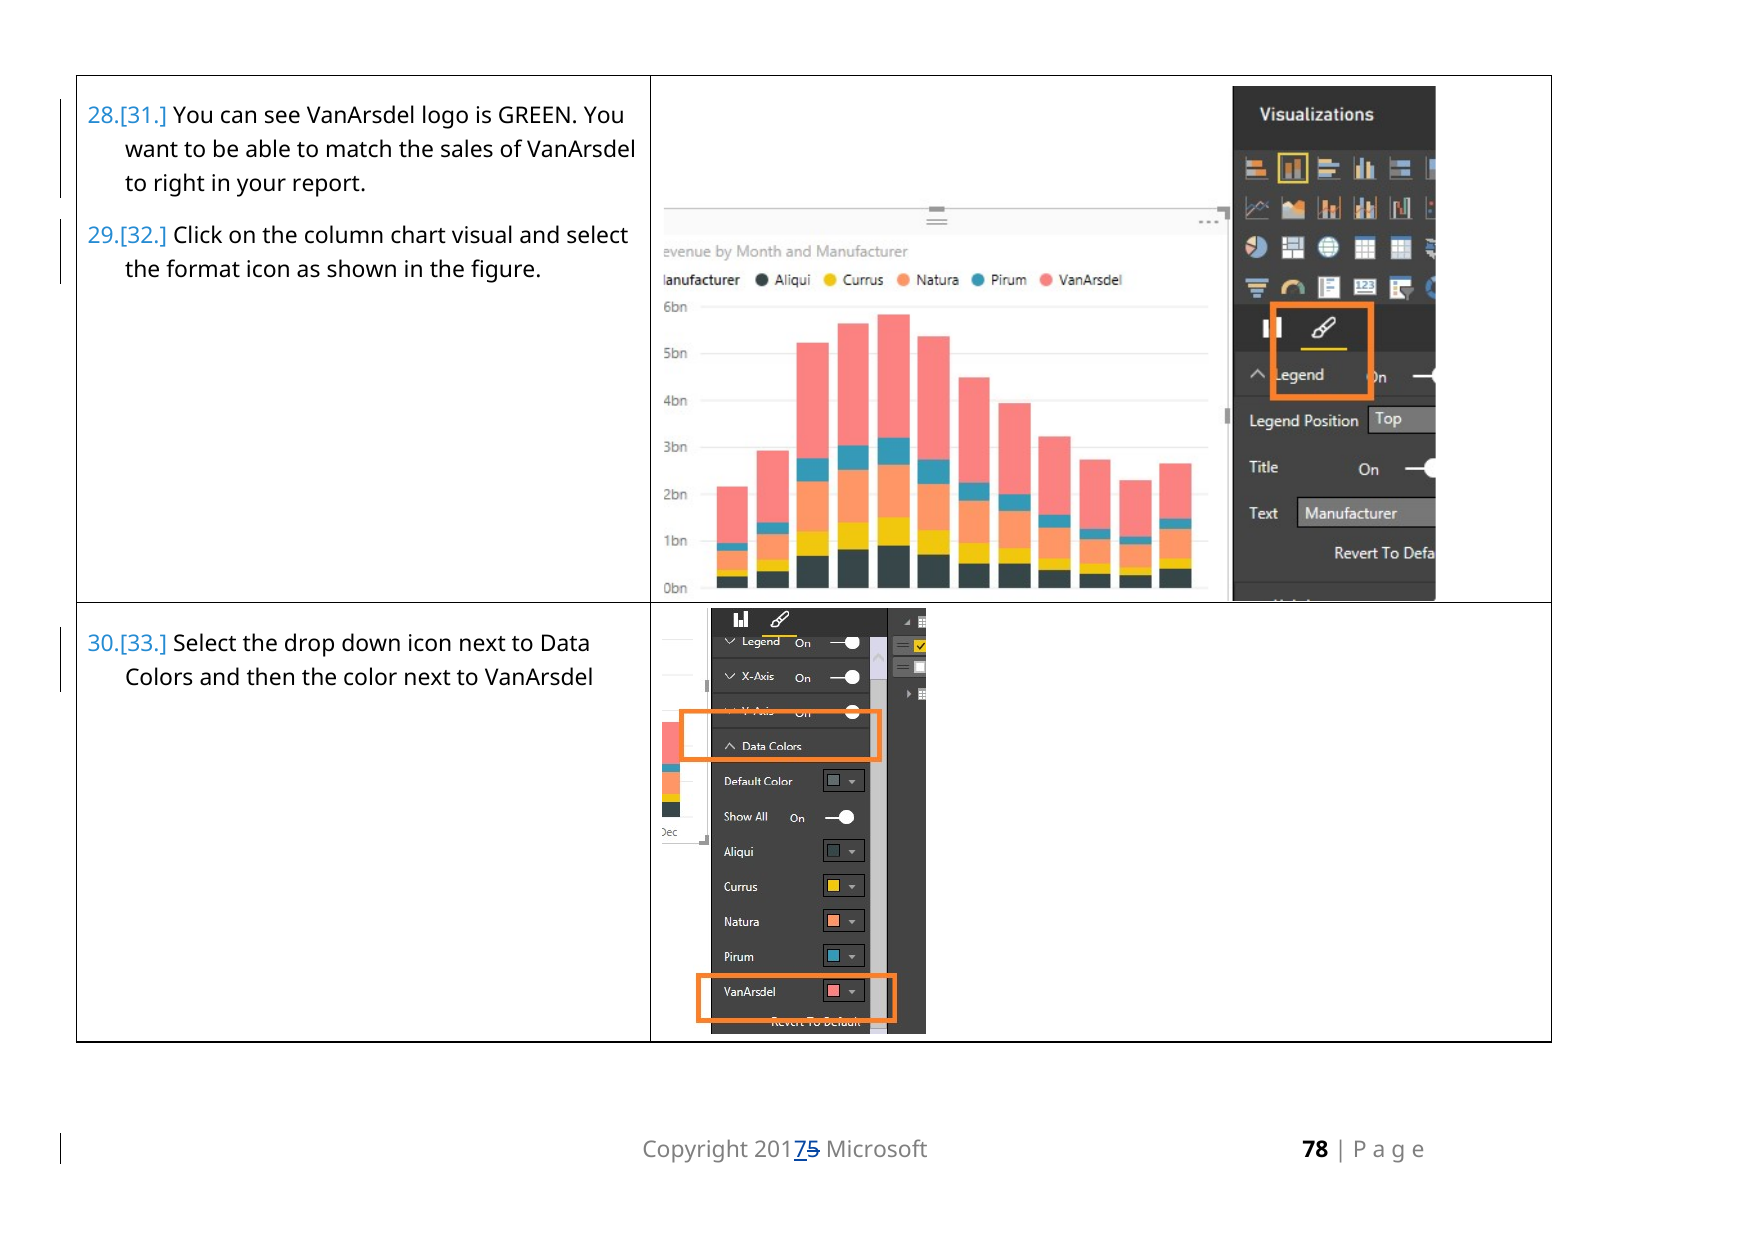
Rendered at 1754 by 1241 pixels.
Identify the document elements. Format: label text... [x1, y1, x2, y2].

table_cell Select the drop down icon next to Data Colors and then the color next to VanArsdel [77, 603, 650, 1041]
picture [663, 86, 1436, 601]
picture [662, 608, 926, 1034]
table_header You can see VanArsdel logo is GREEN. You want to be able to match the sales of VanArsdel to right in your report. Click on the column chart visual and select the format icon as shown in the figure. [77, 76, 650, 602]
table_cell [651, 603, 1551, 1041]
table_header [651, 76, 1551, 602]
